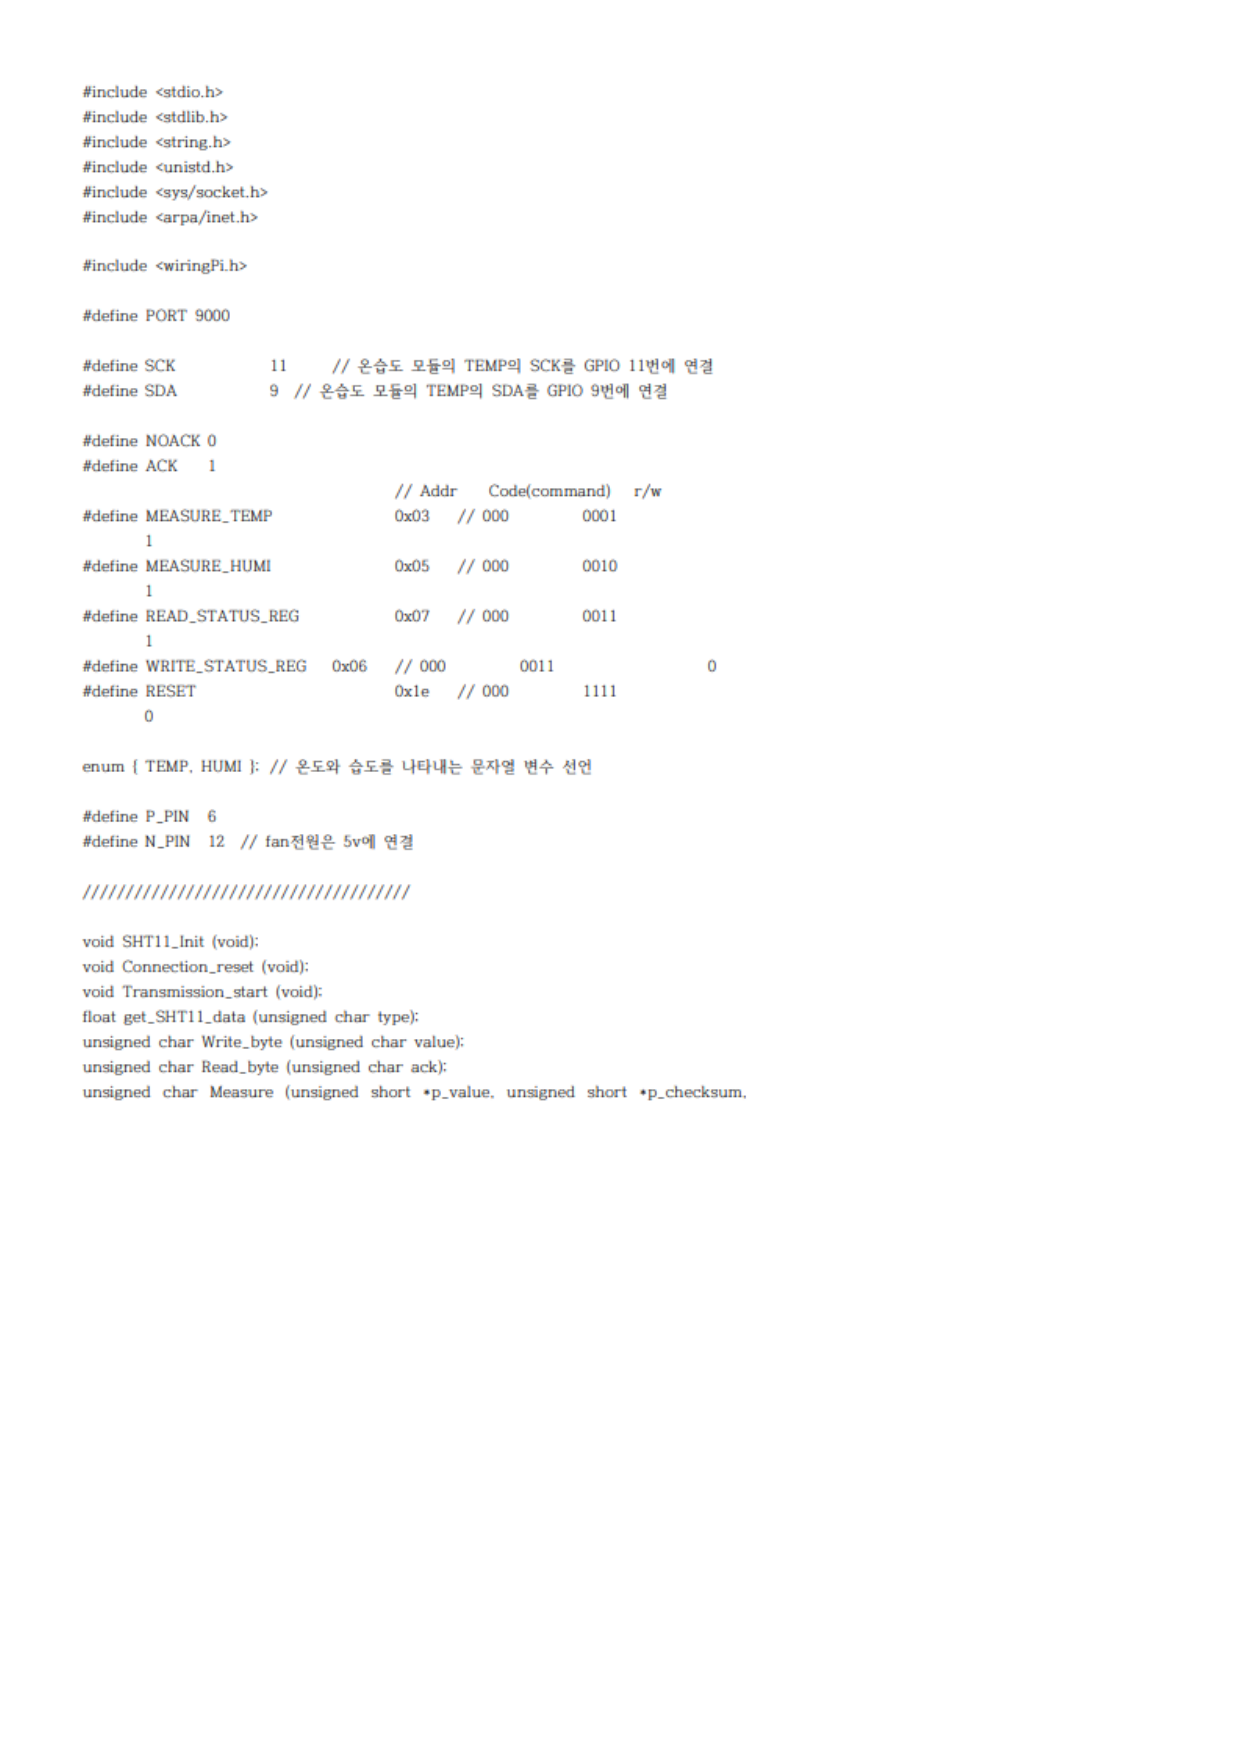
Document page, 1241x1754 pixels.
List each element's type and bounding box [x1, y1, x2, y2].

picture [75, 75, 757, 1110]
